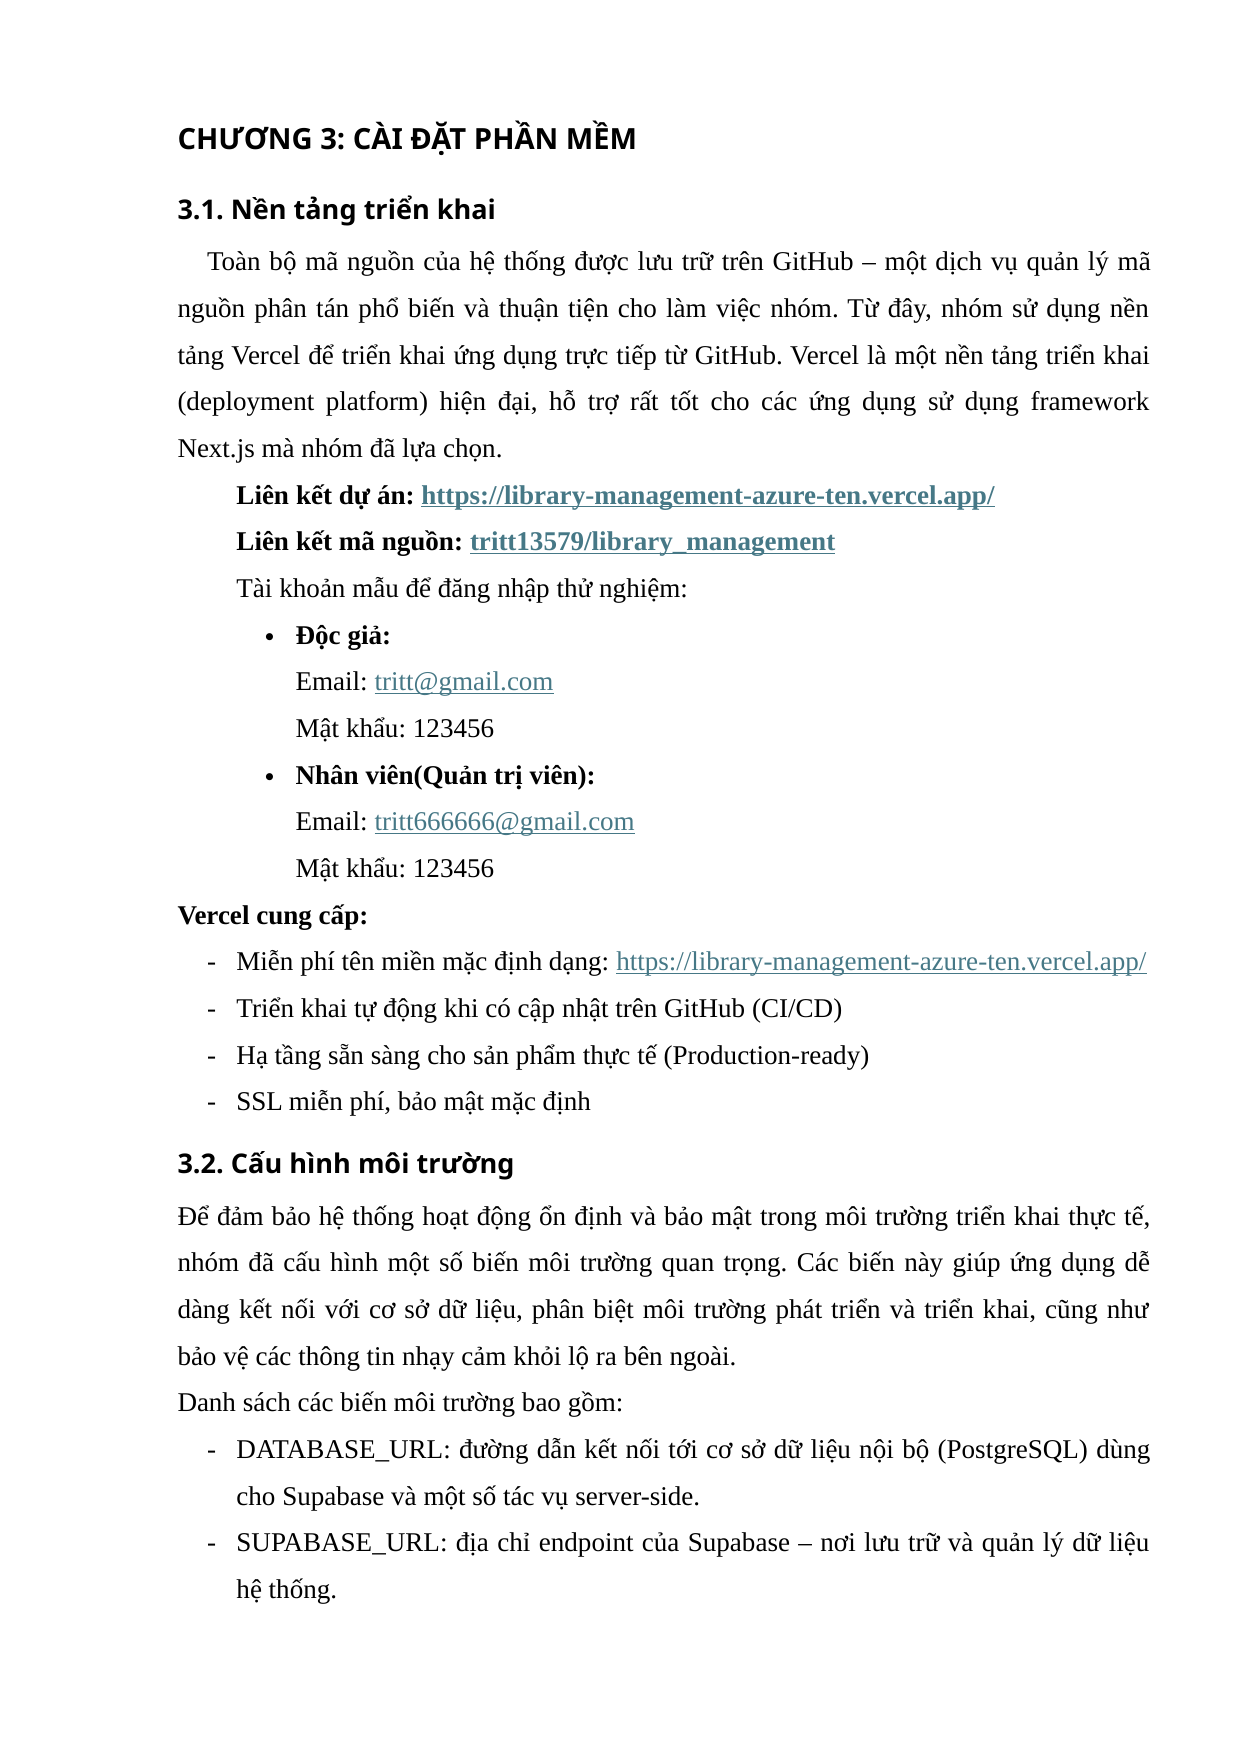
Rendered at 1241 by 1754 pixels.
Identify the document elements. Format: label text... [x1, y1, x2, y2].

subtitle 3.1. Nền tảng triển khai [177, 190, 1152, 227]
text Liên kết dự án: https://library-management-azure-ten.vercel.app/ [177, 479, 1152, 510]
list DATABASE_URL: đường dẫn kết nối tới cơ sở dữ liệu nội bộ (PostgreSQL) dùng cho Supabase và một số tác vụ server-side. [207, 1433, 1152, 1511]
list SSL miễn phí, bảo mật mặc định [207, 1085, 1152, 1117]
text Toàn bộ mã nguồn của hệ thống được lưu trữ trên GitHub – một dịch vụ quản lý mã nguồn phân tán phổ biến và thuận tiện cho làm việc nhóm. Từ đây, nhóm sử dụng nền tảng Vercel để triển khai ứng dụng trực tiếp từ GitHub. Vercel là một nền tảng triển khai (deployment platform) hiện đại, hỗ trợ rất tốt cho các ứng dụng sử dụng framework Next.js mà nhóm đã lựa chọn. [177, 245, 1152, 463]
list SUPABASE_URL: địa chỉ endpoint của Supabase – nơi lưu trữ và quản lý dữ liệu hệ thống. [207, 1527, 1152, 1604]
list Nhân viên(Quản trị viên): Email: tritt666666@gmail.com Mật khẩu: 123456 [266, 759, 1152, 883]
text Tài khoản mẫu để đăng nhập thử nghiệm: [177, 572, 1152, 603]
subtitle CHƯƠNG 3: CÀI ĐẶT PHẦN MỀM [177, 118, 1152, 158]
list Triển khai tự động khi có cập nhật trên GitHub (CI/CD) [207, 992, 1152, 1023]
text Để đảm bảo hệ thống hoạt động ổn định và bảo mật trong môi trường triển khai thực tế, nhóm đã cấu hình một số biến môi trường quan trọng. Các biến này giúp ứng dụng dễ dàng kết nối với cơ sở dữ liệu, phân biệt môi trường phát triển và triển khai, cũng như bảo vệ các thông tin nhạy cảm khỏi lộ ra bên ngoài. [177, 1200, 1152, 1371]
list Độc giả: Email: tritt@gmail.com Mật khẩu: 123456 [266, 619, 1152, 743]
list Hạ tầng sẵn sàng cho sản phẩm thực tế (Production-ready) [207, 1039, 1152, 1070]
text Liên kết mã nguồn: tritt13579/library_management [177, 525, 1152, 557]
subtitle 3.2. Cấu hình môi trường [177, 1144, 1152, 1181]
list Miễn phí tên miền mặc định dạng: https://library-management-azure-ten.vercel.app/ [207, 945, 1152, 977]
text Vercel cung cấp: [177, 899, 1152, 930]
text Danh sách các biến môi trường bao gồm: [177, 1387, 1152, 1418]
